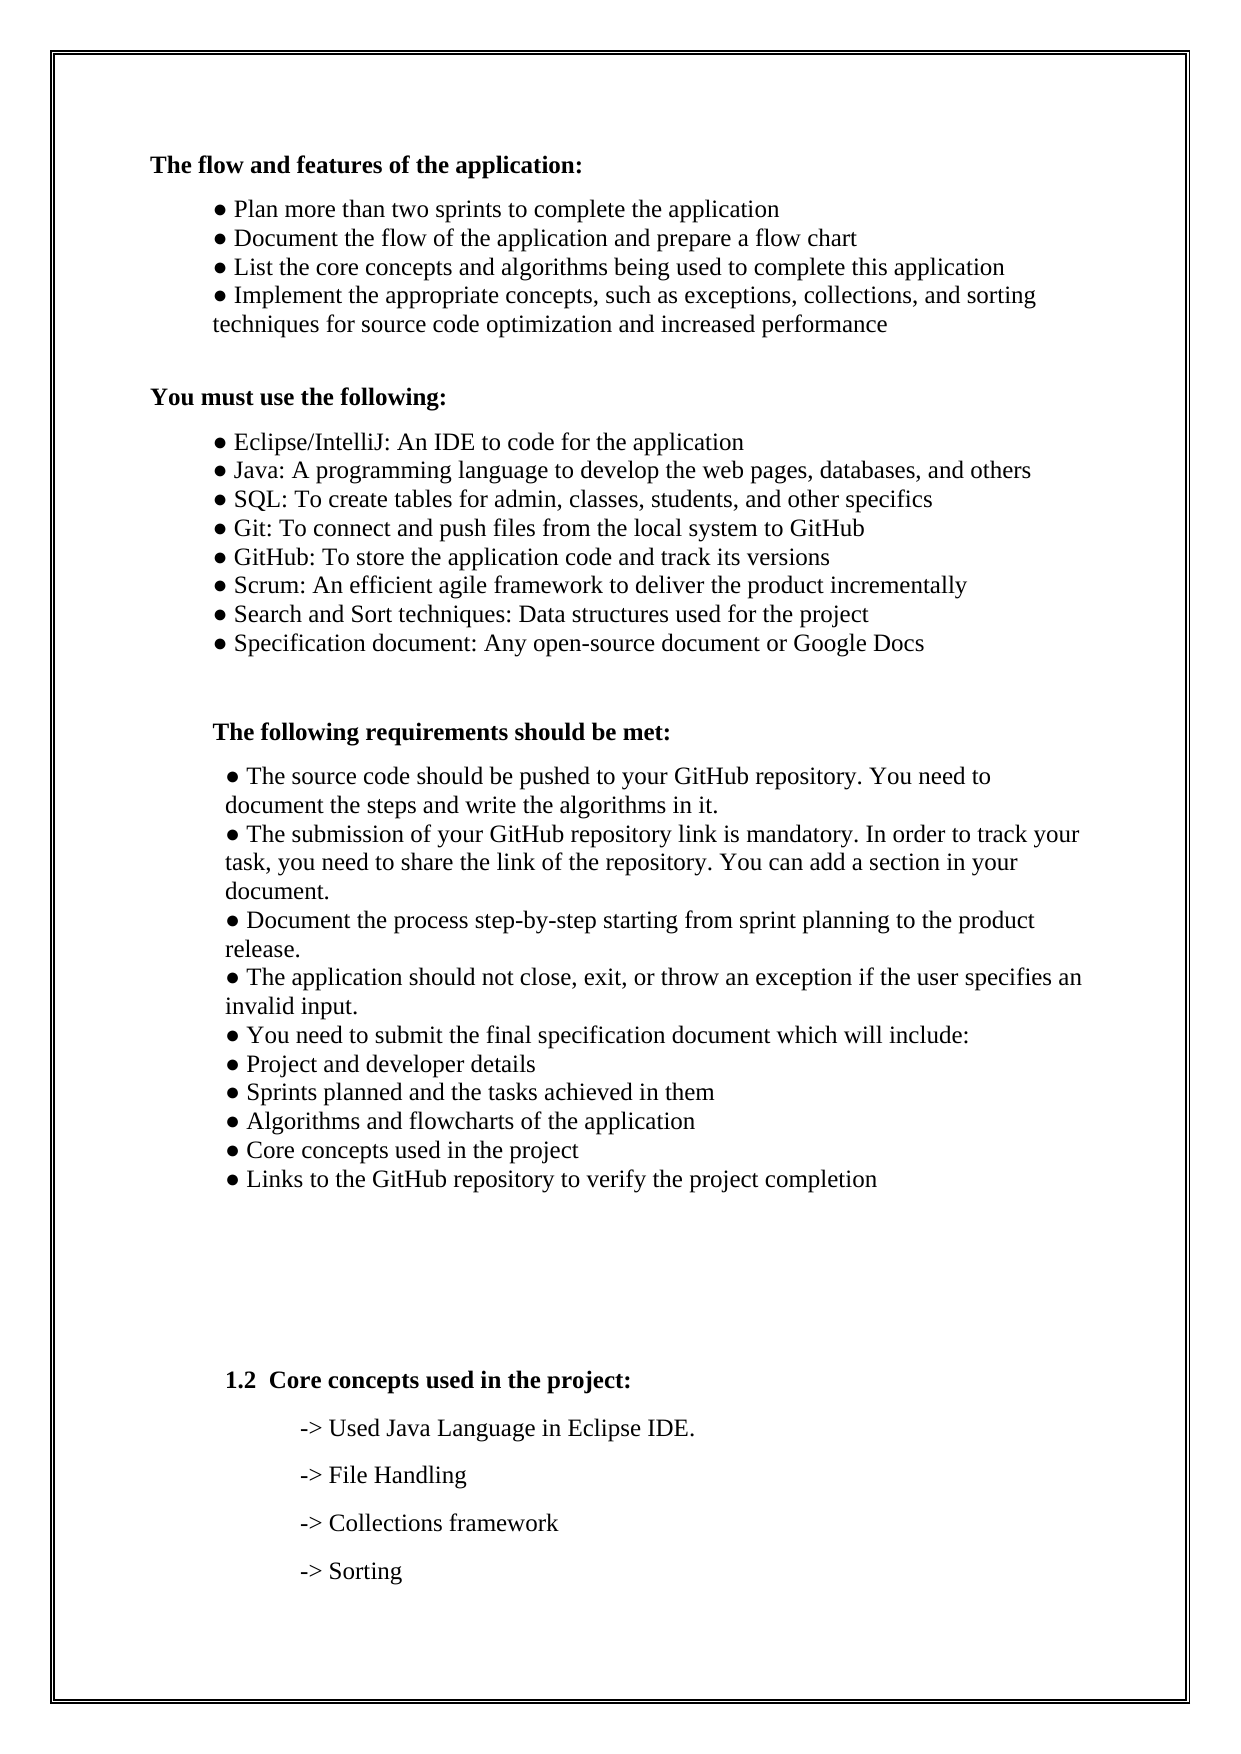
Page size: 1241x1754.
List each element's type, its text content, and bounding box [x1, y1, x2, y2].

text -> Collections framework [150, 1508, 1090, 1537]
text ● Eclipse/IntelliJ: An IDE to code for the application ● Java: A programming language to develop the web pages, databases, and others ● SQL: To create tables for admin, classes, students, and other specifics ● Git: To connect and push files from the local system to GitHub ● GitHub: To store the application code and track its versions ● Scrum: An efficient agile framework to deliver the product incrementally ● Search and Sort techniques: Data structures used for the project ● Specification document: Any open-source document or Google Docs [212, 427, 1090, 657]
text You must use the following: [150, 354, 1090, 411]
text ● The source code should be pushed to your GitHub repository. You need to document the steps and write the algorithms in it. ● The submission of your GitHub repository link is mandatory. In order to track your task, you need to share the link of the repository. You can add a section in your document. ● Document the process step-by-step starting from sprint planning to the product release. ● The application should not close, exit, or throw an exception if the user specifies an invalid input. ● You need to submit the final specification document which will include: ● Project and developer details ● Sprints planned and the tasks achieved in them ● Algorithms and flowcharts of the application ● Core concepts used in the project ● Links to the GitHub repository to verify the project completion [225, 761, 1090, 1192]
text The following requirements should be met: [150, 717, 1090, 746]
text -> File Handling [150, 1460, 1090, 1489]
list Core concepts used in the project: [225, 1365, 1090, 1394]
text -> Used Java Language in Eclipse IDE. [150, 1413, 1090, 1441]
text -> Sorting [225, 1556, 1090, 1584]
text ● Plan more than two sprints to complete the application ● Document the flow of the application and prepare a flow chart ● List the core concepts and algorithms being used to complete this application ● Implement the appropriate concepts, such as exceptions, collections, and sorting techniques for source code optimization and increased performance [212, 194, 1090, 338]
text The flow and features of the application: [150, 150, 1090, 179]
